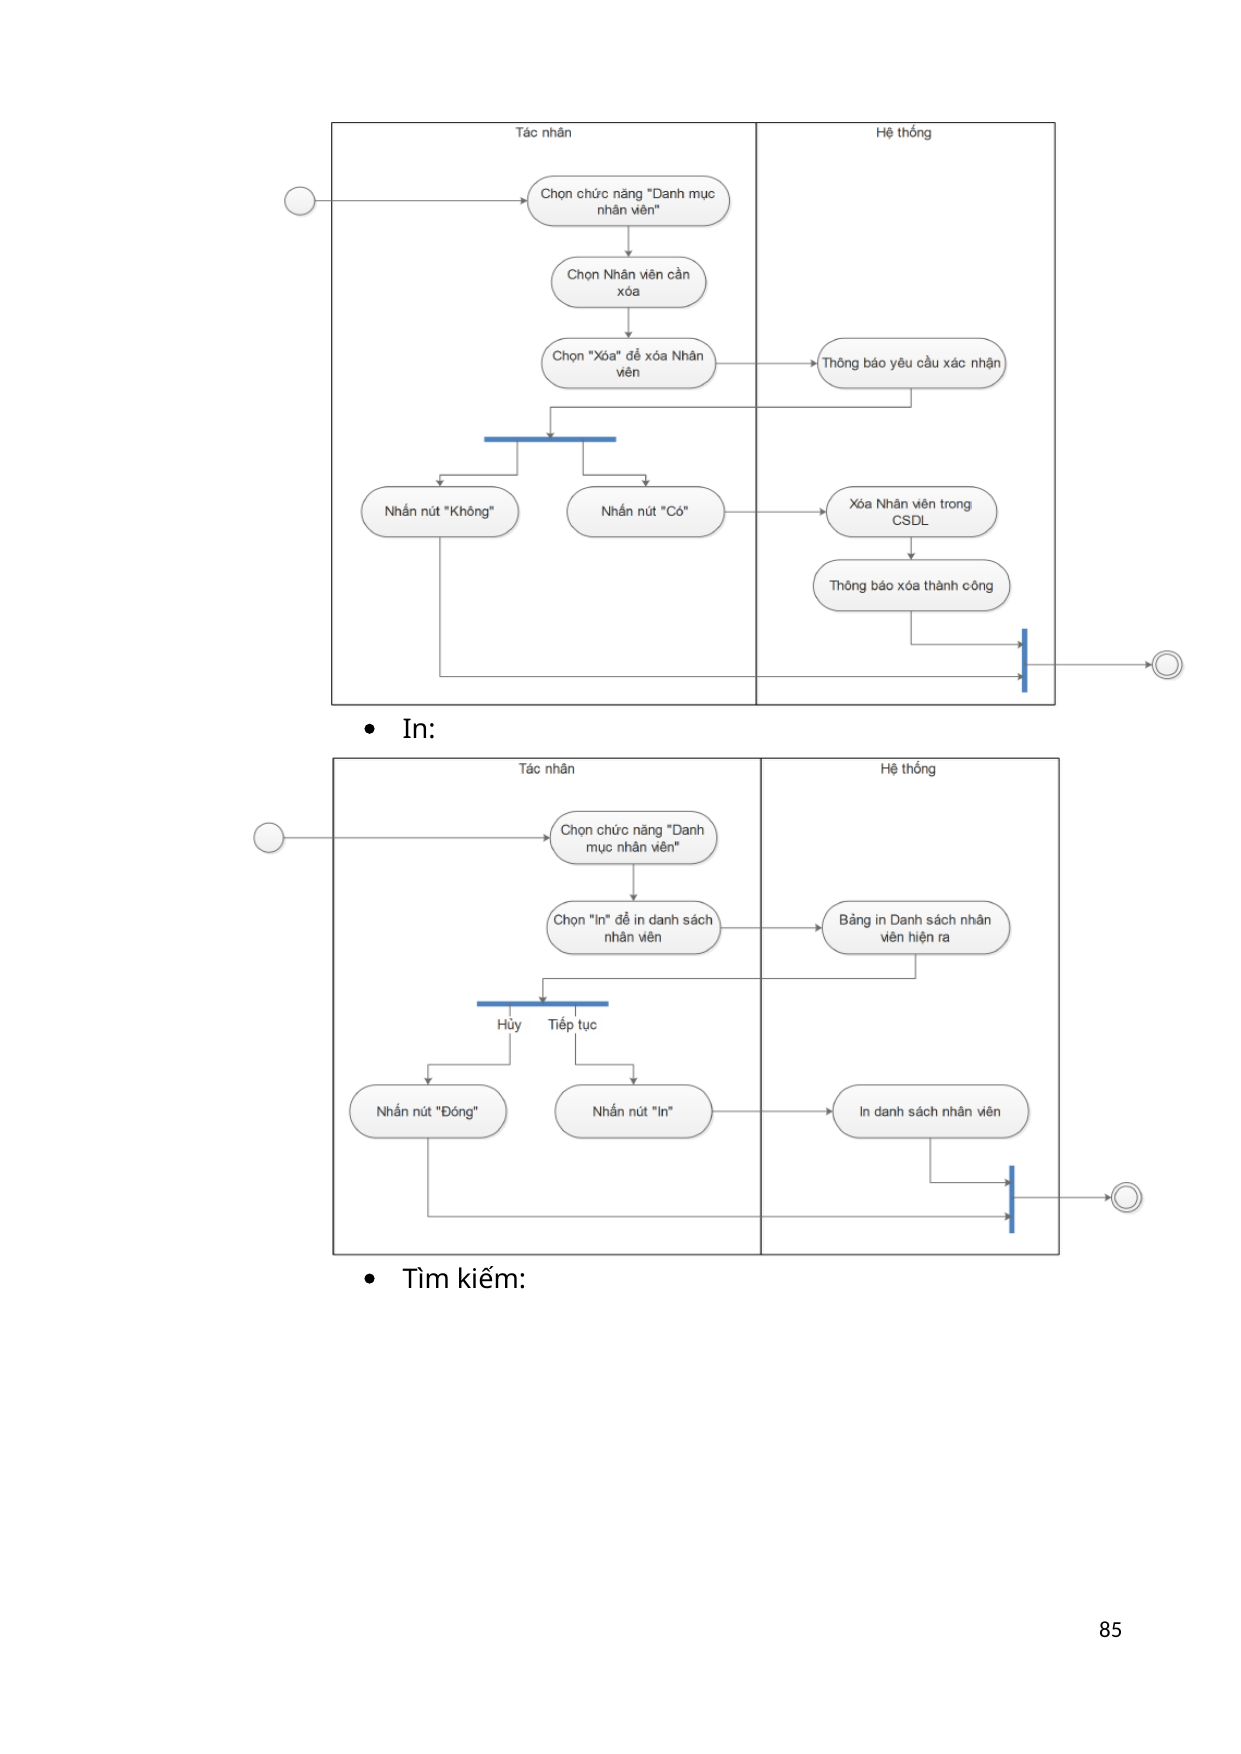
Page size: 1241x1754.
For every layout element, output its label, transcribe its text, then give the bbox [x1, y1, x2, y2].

list Tìm kiếm: [365, 1259, 1122, 1296]
picture [280, 118, 1191, 708]
list In: [365, 709, 1122, 746]
picture [251, 749, 1148, 1257]
